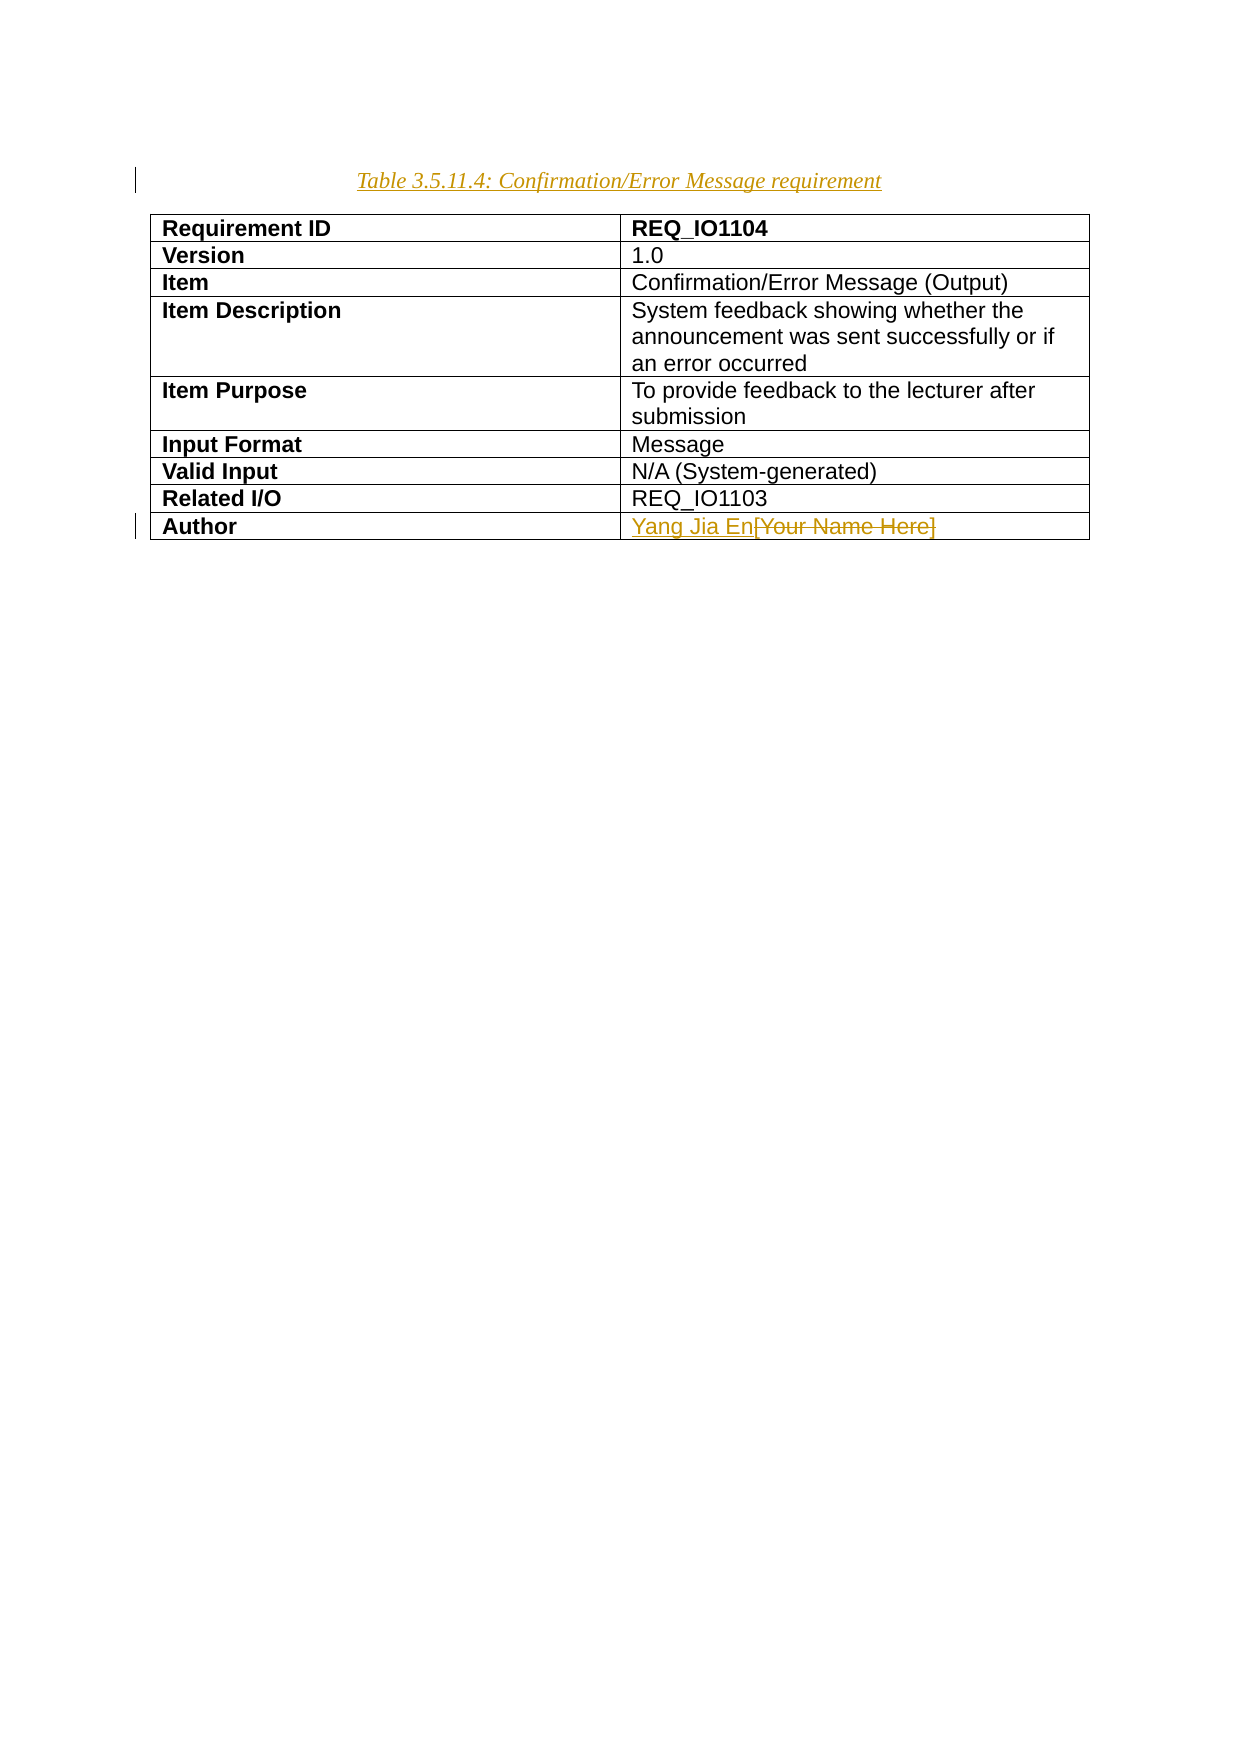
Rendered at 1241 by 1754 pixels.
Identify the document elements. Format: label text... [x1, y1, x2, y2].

table_cell Item Description [151, 297, 620, 376]
table_header Requirement ID [151, 215, 620, 241]
table_cell Item [151, 269, 620, 296]
table_cell 1.0 [621, 242, 1089, 268]
table_cell System feedback showing whether the announcement was sent successfully or if an error occurred [621, 297, 1089, 376]
table_cell Confirmation/Error Message (Output) [621, 269, 1089, 296]
table_cell Author [151, 513, 620, 539]
table_cell Version [151, 242, 620, 268]
table_cell [621, 513, 1089, 539]
table_cell To provide feedback to the lecturer after submission [621, 377, 1089, 429]
table_cell Item Purpose [151, 377, 620, 429]
table_cell N/A (System-generated) [621, 458, 1089, 484]
table_cell Related I/O [151, 485, 620, 512]
table_cell Message [621, 431, 1089, 457]
table_cell Input Format [151, 431, 620, 457]
table_header REQ_IO1104 [621, 215, 1089, 241]
table_cell Valid Input [151, 458, 620, 484]
table_cell REQ_IO1103 [621, 485, 1089, 512]
